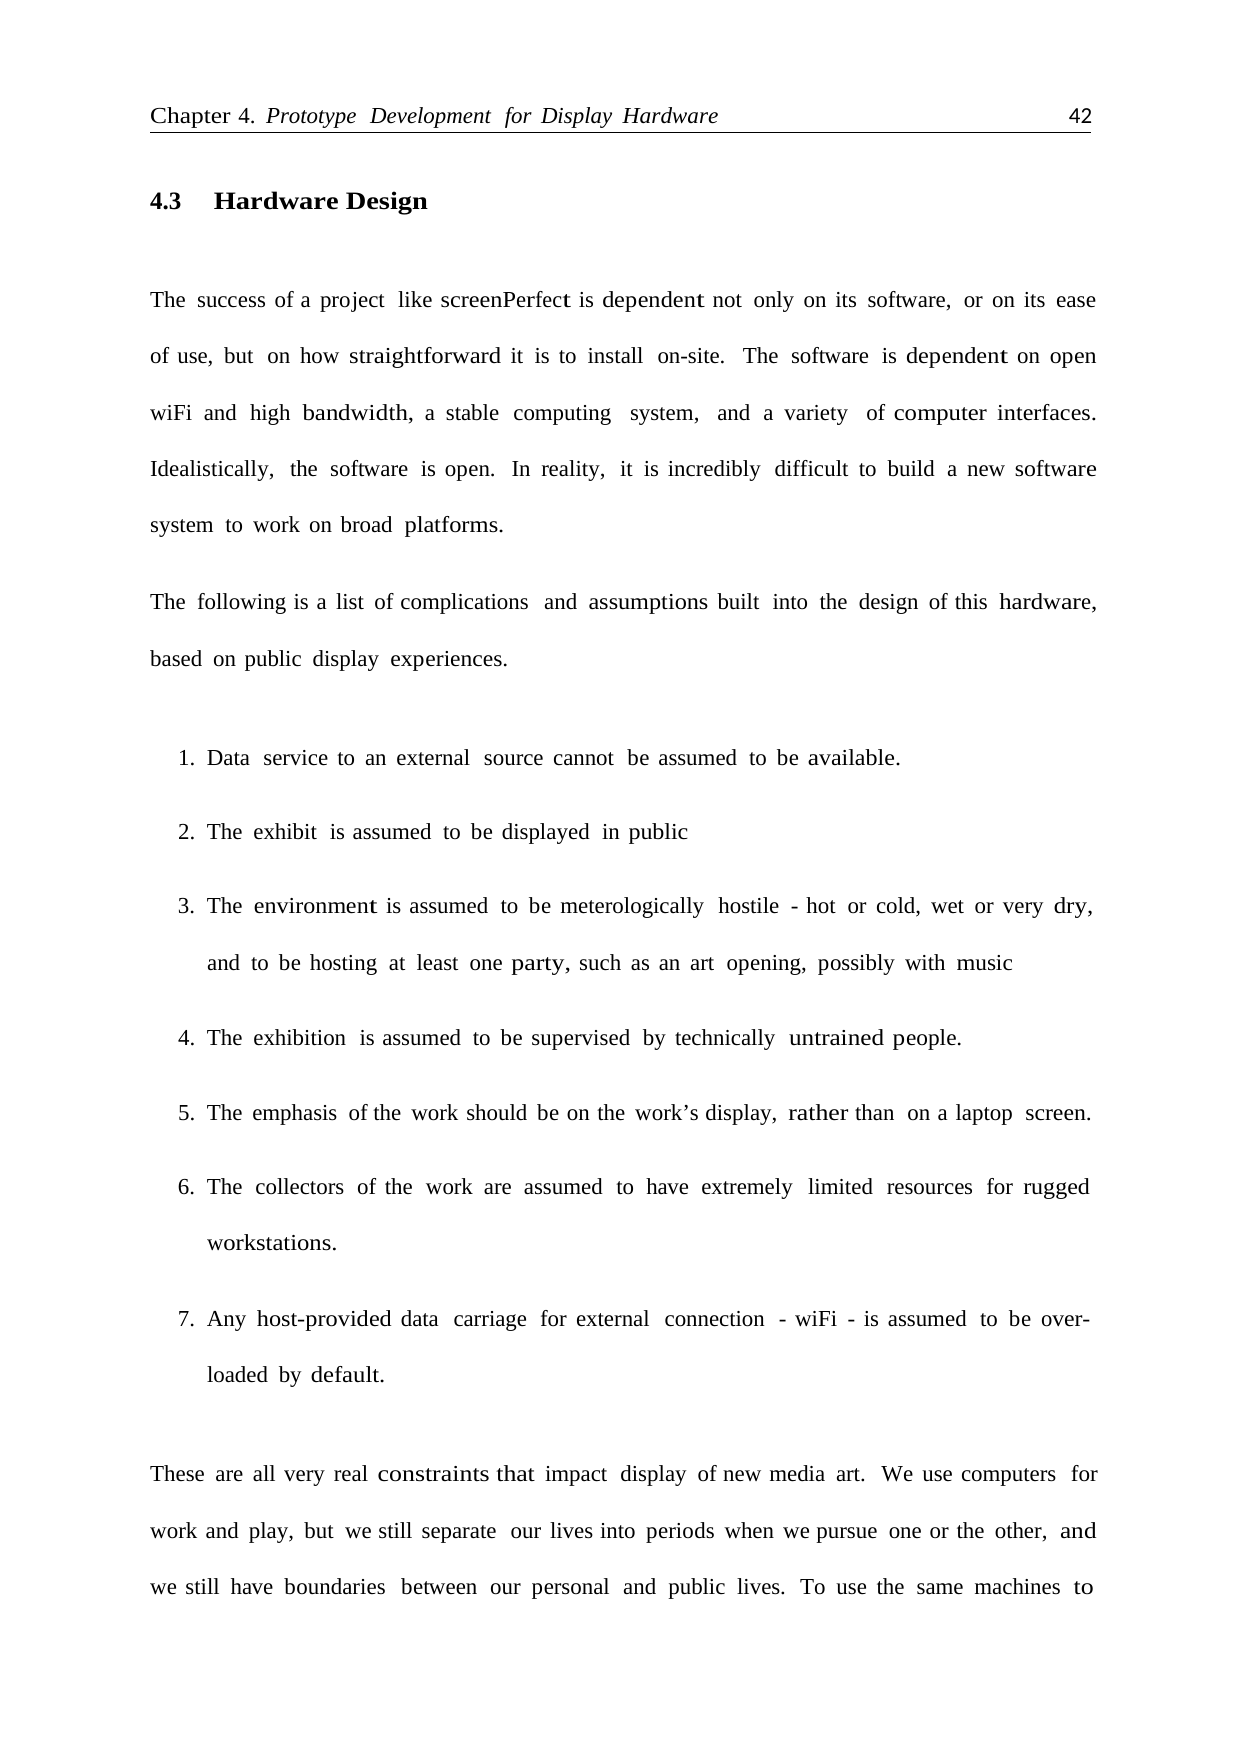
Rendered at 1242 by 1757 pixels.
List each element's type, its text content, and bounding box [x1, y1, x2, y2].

text 6. The collectors of the work are assumed to have extremely limited resources for rugged workstations. [178, 1173, 1098, 1256]
text 5. The emphasis of the work should be on the work’s display, rather than on a laptop screen. [178, 1099, 1106, 1125]
text 1. Data service to an external source cannot be assumed to be available. [178, 744, 1106, 770]
text The following is a list of complications and assumptions built into the design of this hardware, based on public display experiences. [150, 588, 1098, 671]
text 4. The exhibition is assumed to be supervised by technically untrained people. [178, 1024, 1106, 1051]
text The success of a project like screenPerfect is dependent not only on its software, or on its ease of use, but on how straightforward it is to install on-site. The software is dependent on open wiFi and high bandwidth, a stable computing system, and a variety of computer interfaces. Idealistically, the software is open. In reality, it is incredibly difficult to build a new software system to work on broad platforms. [150, 286, 1098, 538]
text 2. The exhibit is assumed to be displayed in public [178, 818, 1106, 844]
text These are all very real constraints that impact display of new media art. We use computers for work and play, but we still separate our lives into periods when we pursue one or the other, and we still have boundaries between our personal and public lives. To use the same machines to [150, 1461, 1098, 1599]
text 7. Any host-provided data carriage for external connection - wiFi - is assumed to be over- loaded by default. [178, 1305, 1098, 1388]
text 3. The environment is assumed to be meterologically hostile - hot or cold, wet or very dry, and to be hosting at least one party, such as an art opening, possibly with music [178, 893, 1098, 975]
text 4.3 Hardware Design [150, 186, 432, 215]
